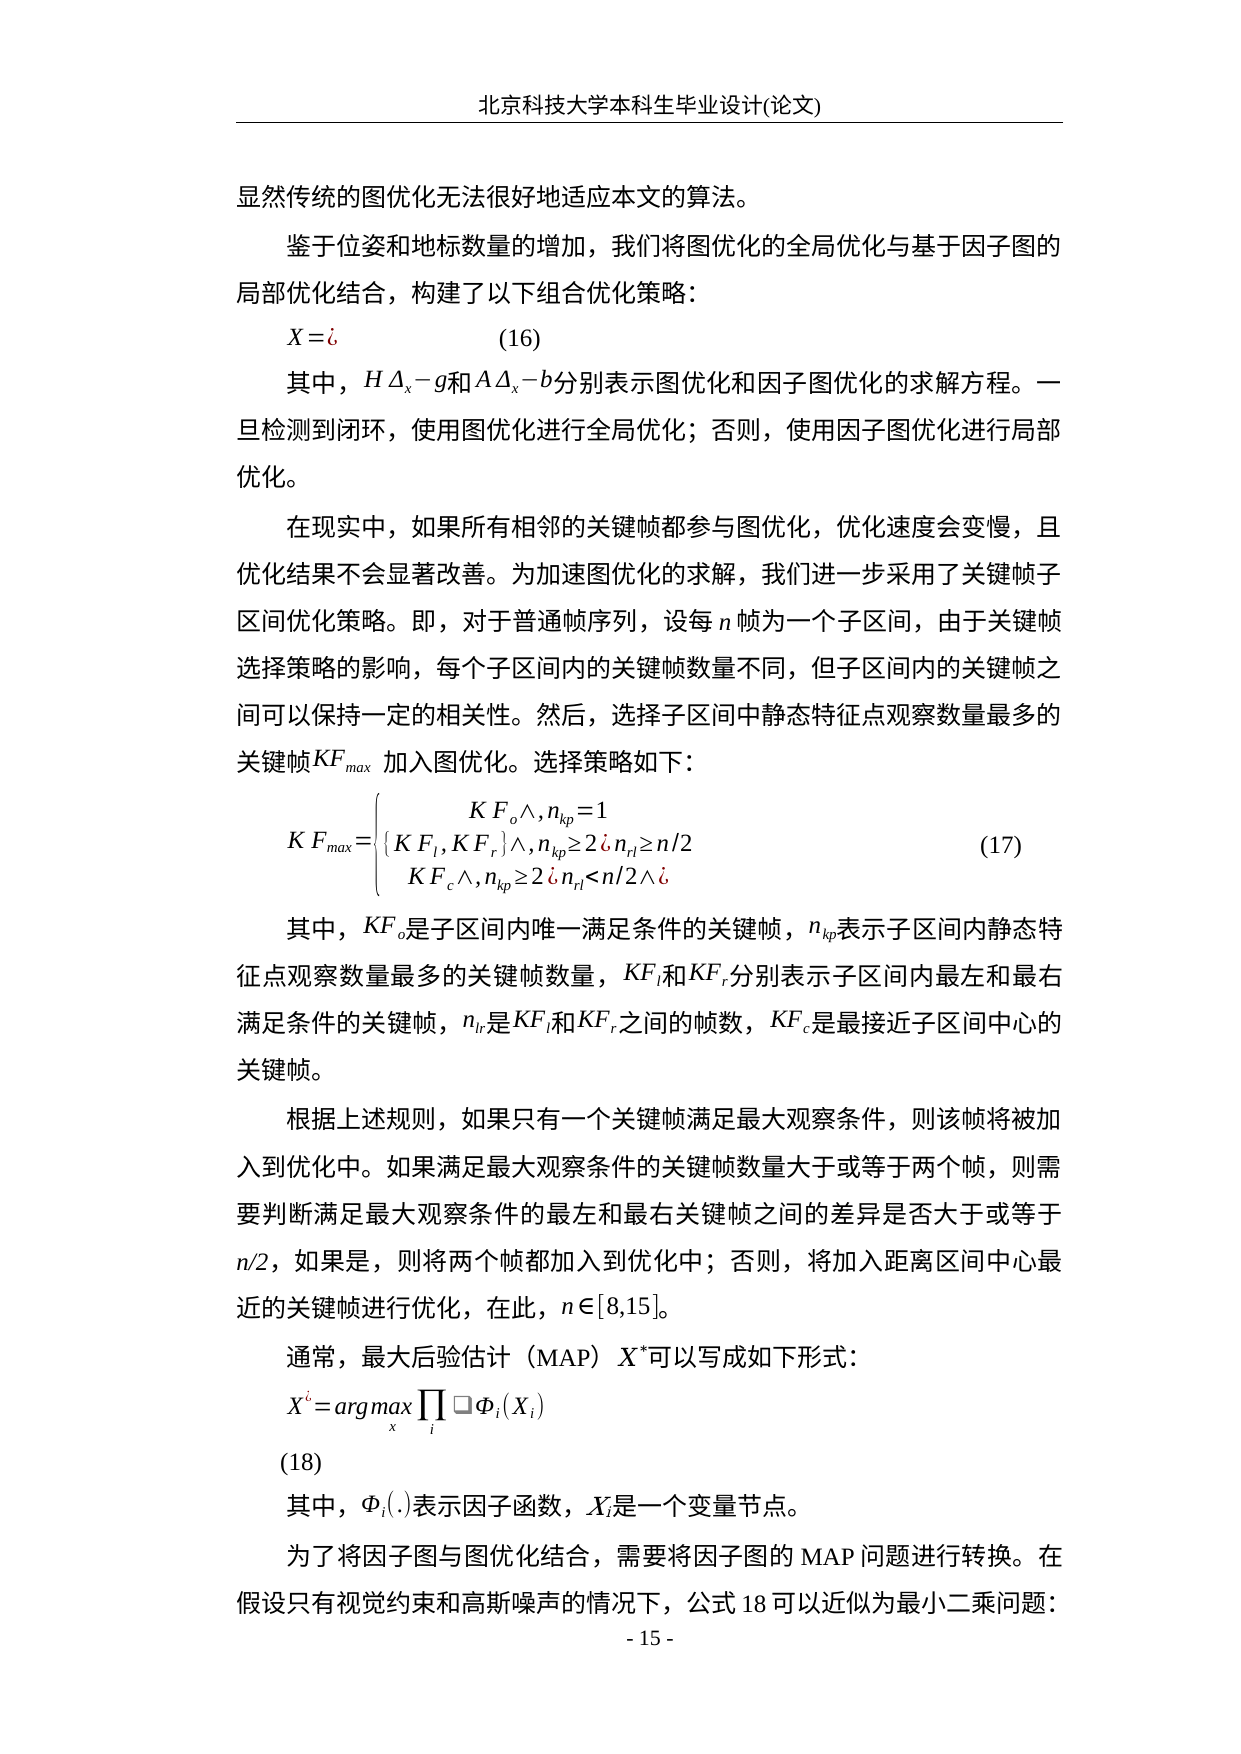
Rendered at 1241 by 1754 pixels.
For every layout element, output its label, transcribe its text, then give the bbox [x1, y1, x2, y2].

text 鉴于位姿和地标数量的增加，我们将图优化的全局优化与基于因子图的局部优化结合，构建了以下组合优化策略： [236, 227, 1063, 310]
text 通常，最大后验估计（MAP）𝑋*可以写成如下形式： [236, 1338, 1063, 1374]
text 其中，是子区间内唯一满足条件的关键帧，表示子区间内静态特征点观察数量最多的关键帧数量，和分别表示子区间内最左和最右满足条件的关键帧，是和之间的帧数，是最接近子区间中心的关键帧。 [236, 909, 1063, 1087]
text 为了将因子图与图优化结合，需要将因子图的MAP问题进行转换。在假设只有视觉约束和高斯噪声的情况下，公式18可以近似为最小二乘问题： [236, 1536, 1063, 1619]
text 根据上述规则，如果只有一个关键帧满足最大观察条件，则该帧将被加入到优化中。如果满足最大观察条件的关键帧数量大于或等于两个帧，则需要判断满足最大观察条件的最左和最右关键帧之间的差异是否大于或等于n/2，如果是，则将两个帧都加入到优化中；否则，将加入距离区间中心最近的关键帧进行优化，在此，。 [236, 1100, 1063, 1324]
text (16) [236, 323, 1063, 352]
text (17) [236, 792, 1063, 898]
text 其中，表示因子函数，𝑋i是一个变量节点。 [236, 1487, 1063, 1523]
text (18) [236, 1387, 1063, 1476]
text 在现实中，如果所有相邻的关键帧都参与图优化，优化速度会变慢，且优化结果不会显著改善。为加速图优化的求解，我们进一步采用了关键帧子区间优化策略。即，对于普通帧序列，设每n帧为一个子区间，由于关键帧选择策略的影响，每个子区间内的关键帧数量不同，但子区间内的关键帧之间可以保持一定的相关性。然后，选择子区间中静态特征点观察数量最多的关键帧 加入图优化。选择策略如下： [236, 507, 1063, 779]
text 其中，和分别表示图优化和因子图优化的求解方程。一旦检测到闭环，使用图优化进行全局优化；否则，使用因子图优化进行局部优化。 [236, 363, 1063, 494]
